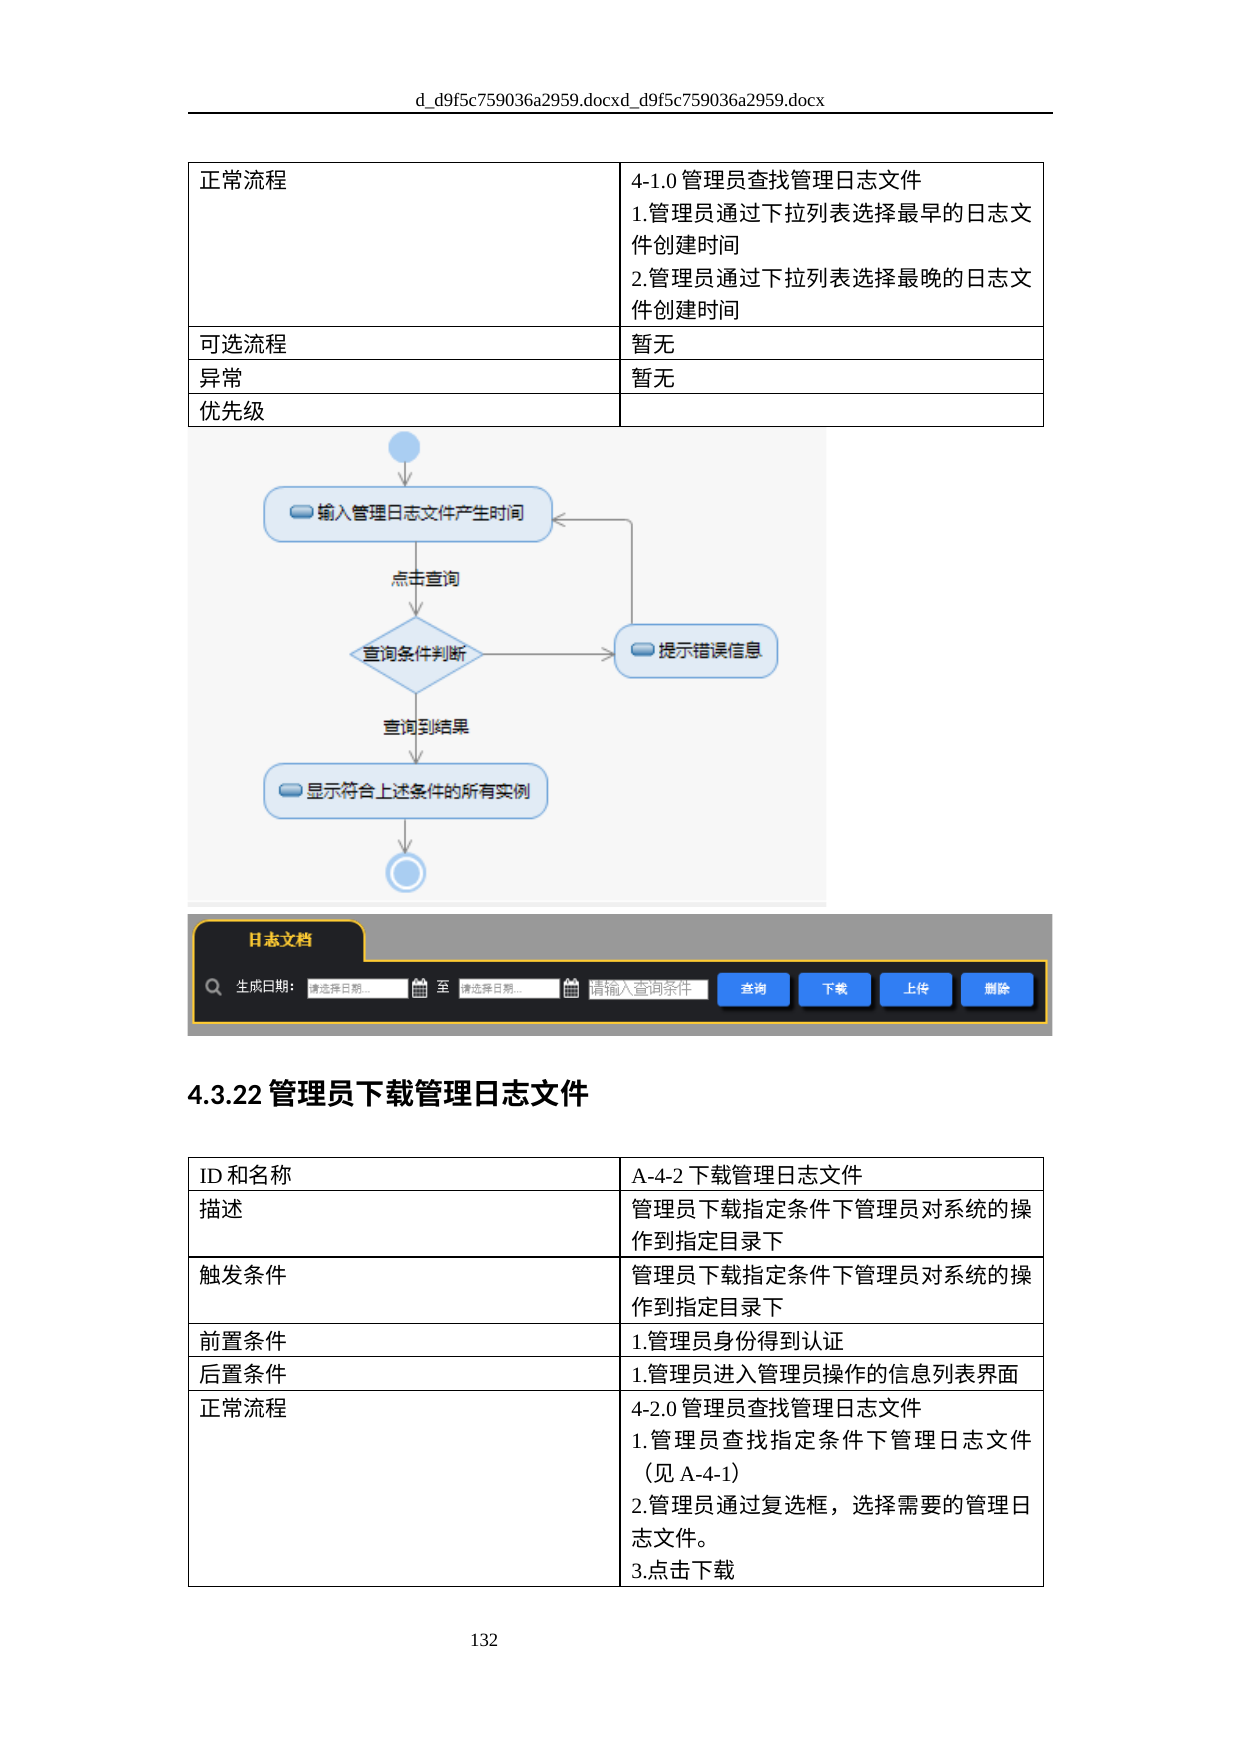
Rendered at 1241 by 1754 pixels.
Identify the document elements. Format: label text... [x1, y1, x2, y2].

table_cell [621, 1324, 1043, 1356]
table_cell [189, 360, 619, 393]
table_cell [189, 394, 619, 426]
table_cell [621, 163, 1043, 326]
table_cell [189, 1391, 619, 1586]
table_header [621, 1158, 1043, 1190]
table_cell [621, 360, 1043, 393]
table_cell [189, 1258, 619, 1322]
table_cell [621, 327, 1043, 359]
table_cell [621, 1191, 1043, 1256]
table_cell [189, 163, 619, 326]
subtitle 4.3.22管理员下载管理日志文件 [187, 1059, 1053, 1124]
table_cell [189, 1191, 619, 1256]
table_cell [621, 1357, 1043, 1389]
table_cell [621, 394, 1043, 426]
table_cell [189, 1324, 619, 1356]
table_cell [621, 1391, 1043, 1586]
picture [187, 427, 827, 907]
picture [187, 914, 1053, 1036]
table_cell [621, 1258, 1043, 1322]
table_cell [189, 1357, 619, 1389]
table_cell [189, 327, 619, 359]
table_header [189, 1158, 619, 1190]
